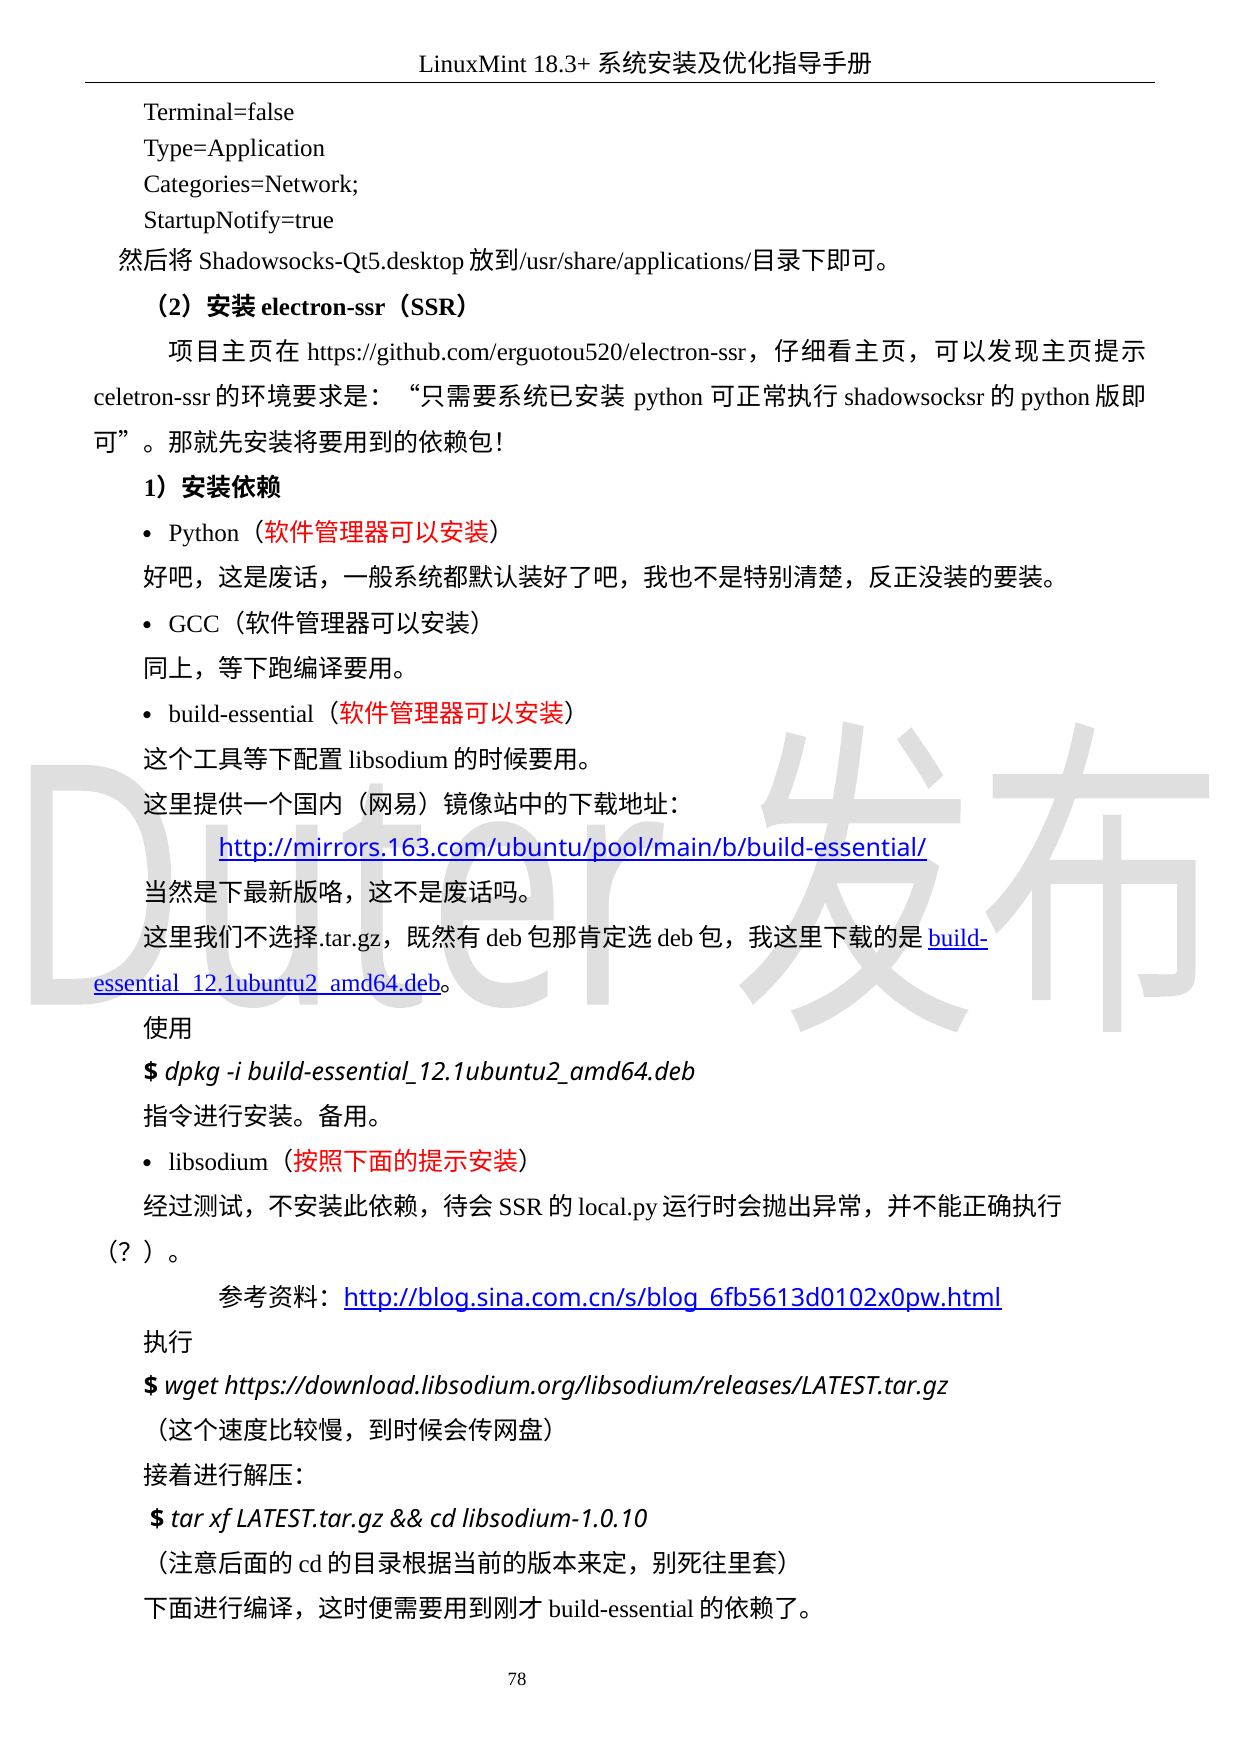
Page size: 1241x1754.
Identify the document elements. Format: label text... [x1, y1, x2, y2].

text 下面进行编译，这时便需要用到刚才build-essential的依赖了。 [93, 1589, 1147, 1625]
list Python（软件管理器可以安装） [93, 513, 1147, 549]
text $ wget https://download.libsodium.org/libsodium/releases/LATEST.tar.gz [93, 1368, 1147, 1402]
text $ tar xf LATEST.tar.gz && cd libsodium-1.0.10 [93, 1501, 1147, 1535]
list StartupNotify=true [93, 205, 1147, 233]
list 然后将Shadowsocks-Qt5.desktop放到/usr/share/applications/目录下即可。 [93, 241, 1147, 277]
text 这里我们不选择.tar.gz，既然有deb包那肯定选deb包，我这里下载的是build-essential_12.1ubuntu2_amd64.deb。 [93, 918, 1147, 999]
list GCC（软件管理器可以安装） [93, 603, 1147, 639]
text $ dpkg -i build-essential_12.1ubuntu2_amd64.deb [93, 1053, 1147, 1088]
list Terminal=false [93, 97, 1147, 126]
text http://mirrors.163.com/ubuntu/pool/main/b/build-essential/ [168, 830, 1072, 864]
text 这个工具等下配置libsodium的时候要用。 [93, 739, 1147, 775]
list Type=Application [93, 133, 1147, 162]
text 指令进行安装。备用。 [93, 1096, 1147, 1132]
list libsodium（按照下面的提示安装） [93, 1141, 1147, 1178]
text 项目主页在https://github.com/erguotou520/electron-ssr，仔细看主页，可以发现主页提示celetron-ssr的环境要求是：“只需要系统已安装 python 可正常执行shadowsocksr的python版即可”。那就先安装将要用到的依赖包！ [93, 331, 1147, 458]
text 好吧，这是废话，一般系统都默认装好了吧，我也不是特别清楚，反正没装的要装。 [93, 558, 1147, 594]
text 参考资料：http://blog.sina.com.cn/s/blog_6fb5613d0102x0pw.html [168, 1277, 1072, 1313]
text （注意后面的cd的目录根据当前的版本来定，别死往里套） [93, 1543, 1147, 1580]
text 1）安装依赖 [93, 467, 1147, 503]
list Categories=Network; [93, 169, 1147, 198]
text 接着进行解压： [93, 1456, 1147, 1492]
list build-essential（软件管理器可以安装） [93, 694, 1147, 730]
text 当然是下最新版咯，这不是废话吗。 [93, 872, 1147, 908]
text 这里提供一个国内（网易）镜像站中的下载地址： [93, 784, 1147, 821]
list 安装electron-ssr（SSR） [93, 286, 1147, 322]
text 执行 [93, 1323, 1147, 1359]
text 同上，等下跑编译要用。 [93, 648, 1147, 685]
text 经过测试，不安装此依赖，待会SSR的local.py运行时会抛出异常，并不能正确执行（？）。 [93, 1187, 1147, 1268]
text 使用 [93, 1008, 1147, 1044]
text （这个速度比较慢，到时候会传网盘） [93, 1410, 1147, 1447]
